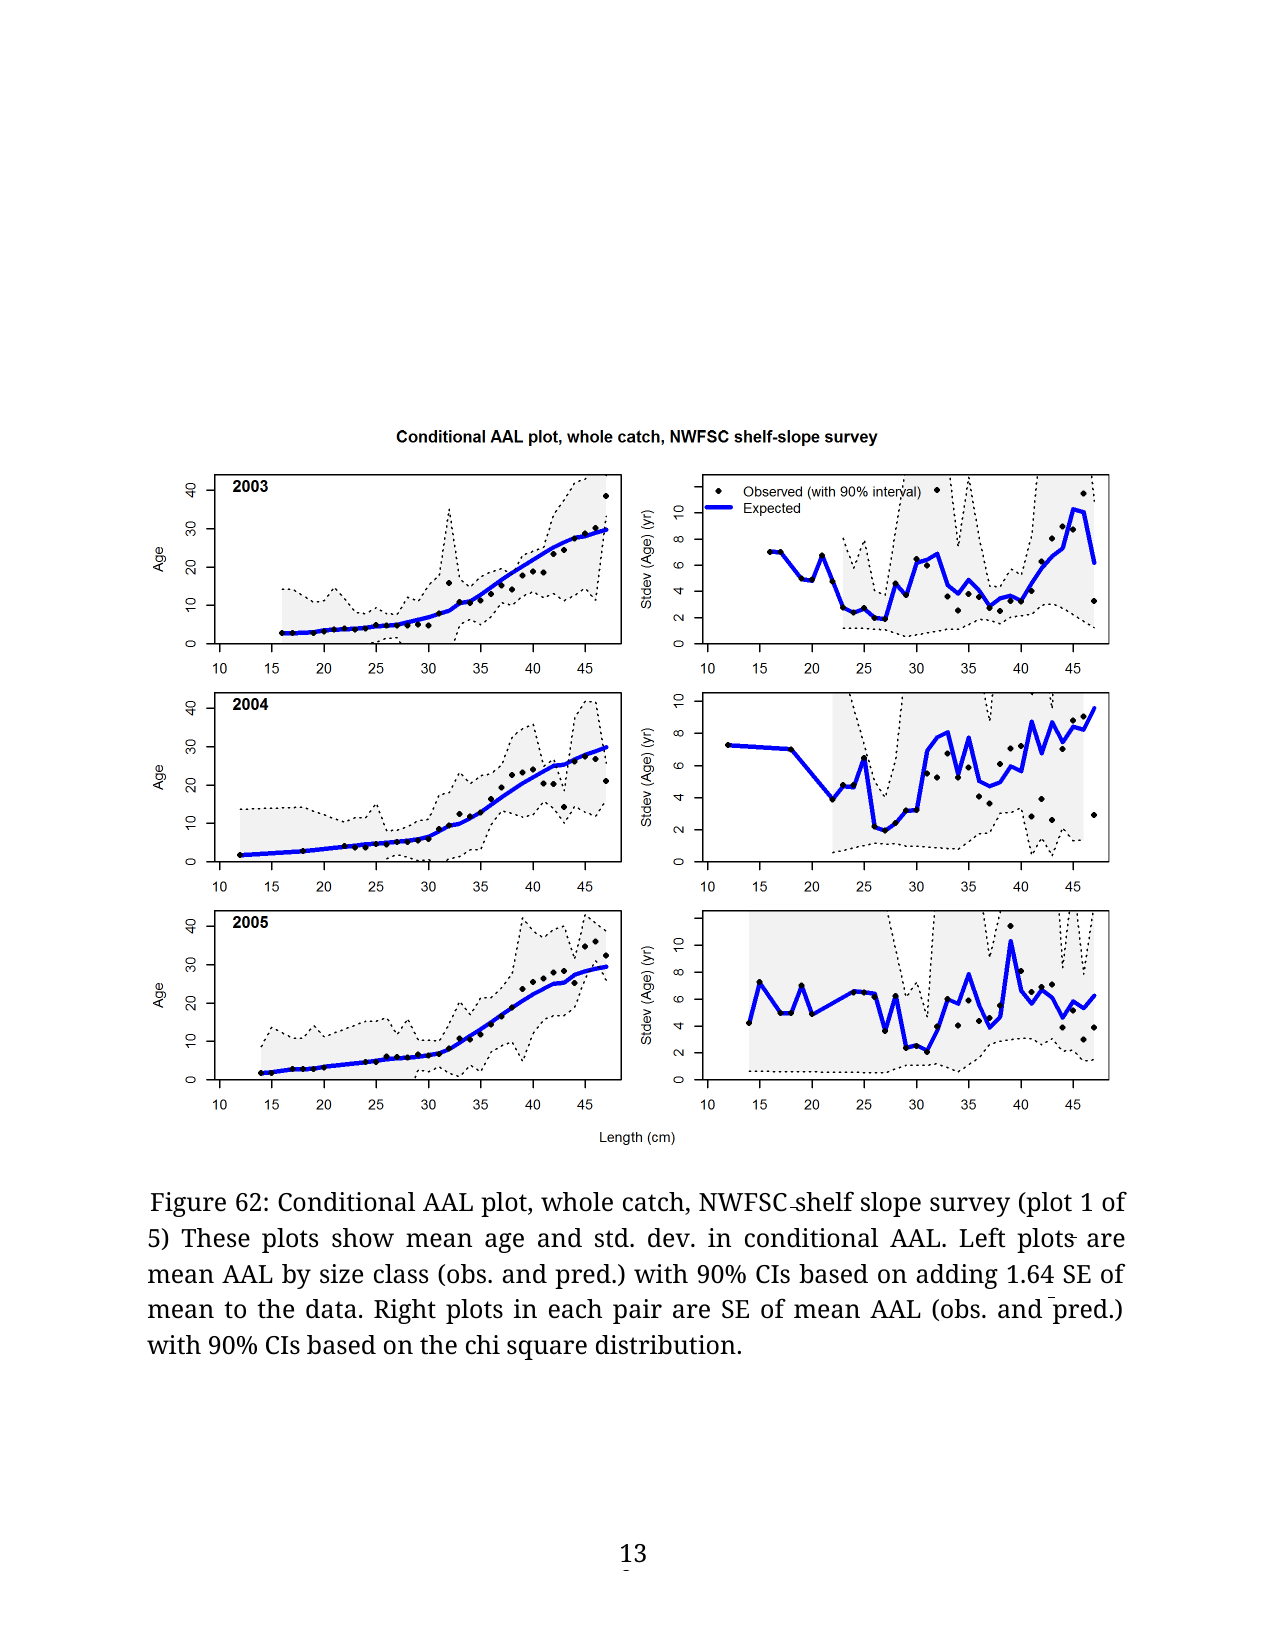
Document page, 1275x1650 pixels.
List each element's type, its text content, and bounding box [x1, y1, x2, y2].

text Figure 62: Conditional AAL plot, whole catch, NWFSC shelf slope survey (plot 1 of 5) These plots show mean age and std. dev. in conditional AAL. Left plots are mean AAL by size class (obs. and pred.) with 90% CIs based on adding 1.64 SE of mean to the data. Right plots in each pair are SE of mean AAL (obs. and pred.) with 90% CIs based on the chi square distribution. [147, 1185, 1125, 1362]
picture [152, 430, 1110, 1145]
